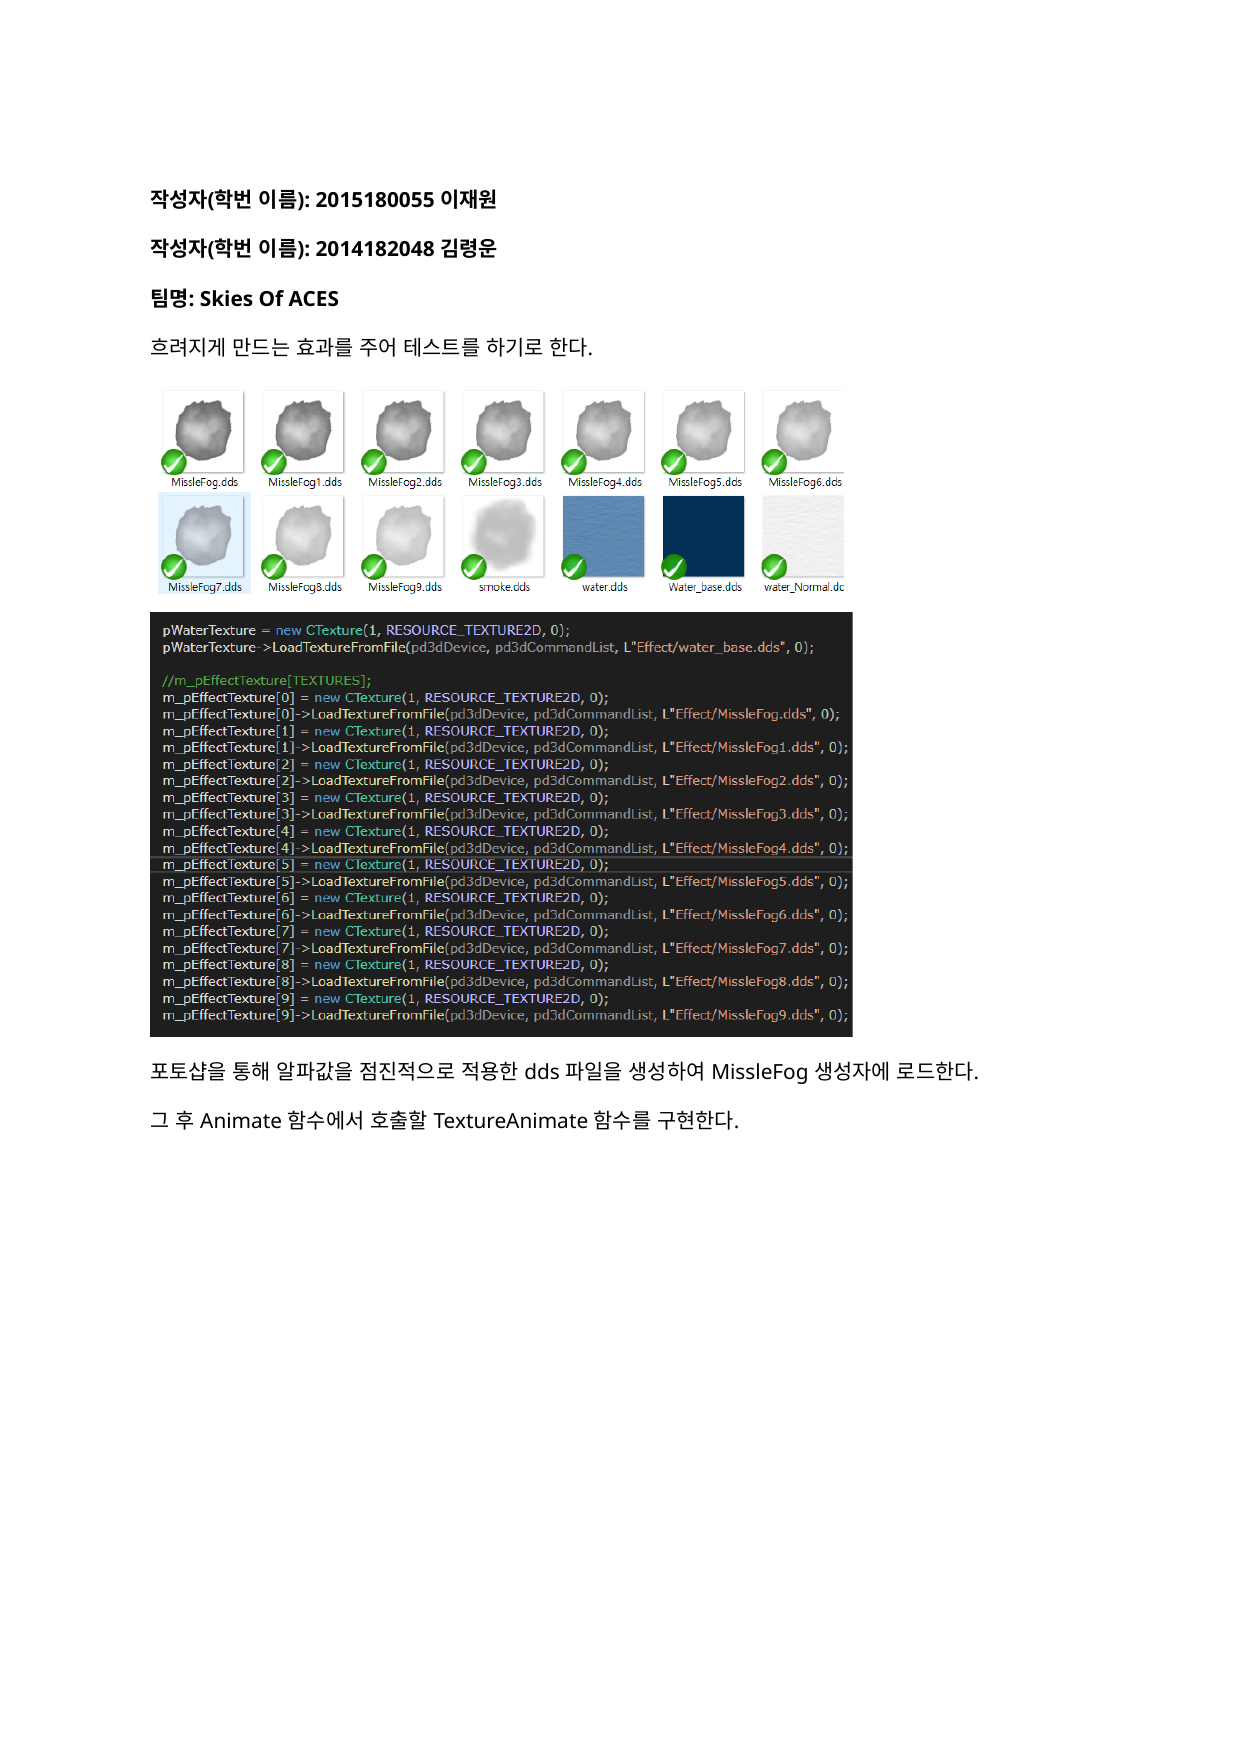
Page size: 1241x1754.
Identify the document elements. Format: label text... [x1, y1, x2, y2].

picture [150, 612, 853, 1037]
picture [150, 380, 844, 594]
text 그 후 Animate 함수에서 호출할 TextureAnimate 함수를 구현한다. [150, 1104, 1090, 1135]
text 포토샵을 통해 알파값을 점진적으로 적용한 dds 파일을 생성하여 MissleFog 생성자에 로드한다. [150, 1055, 1090, 1086]
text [150, 331, 1090, 361]
